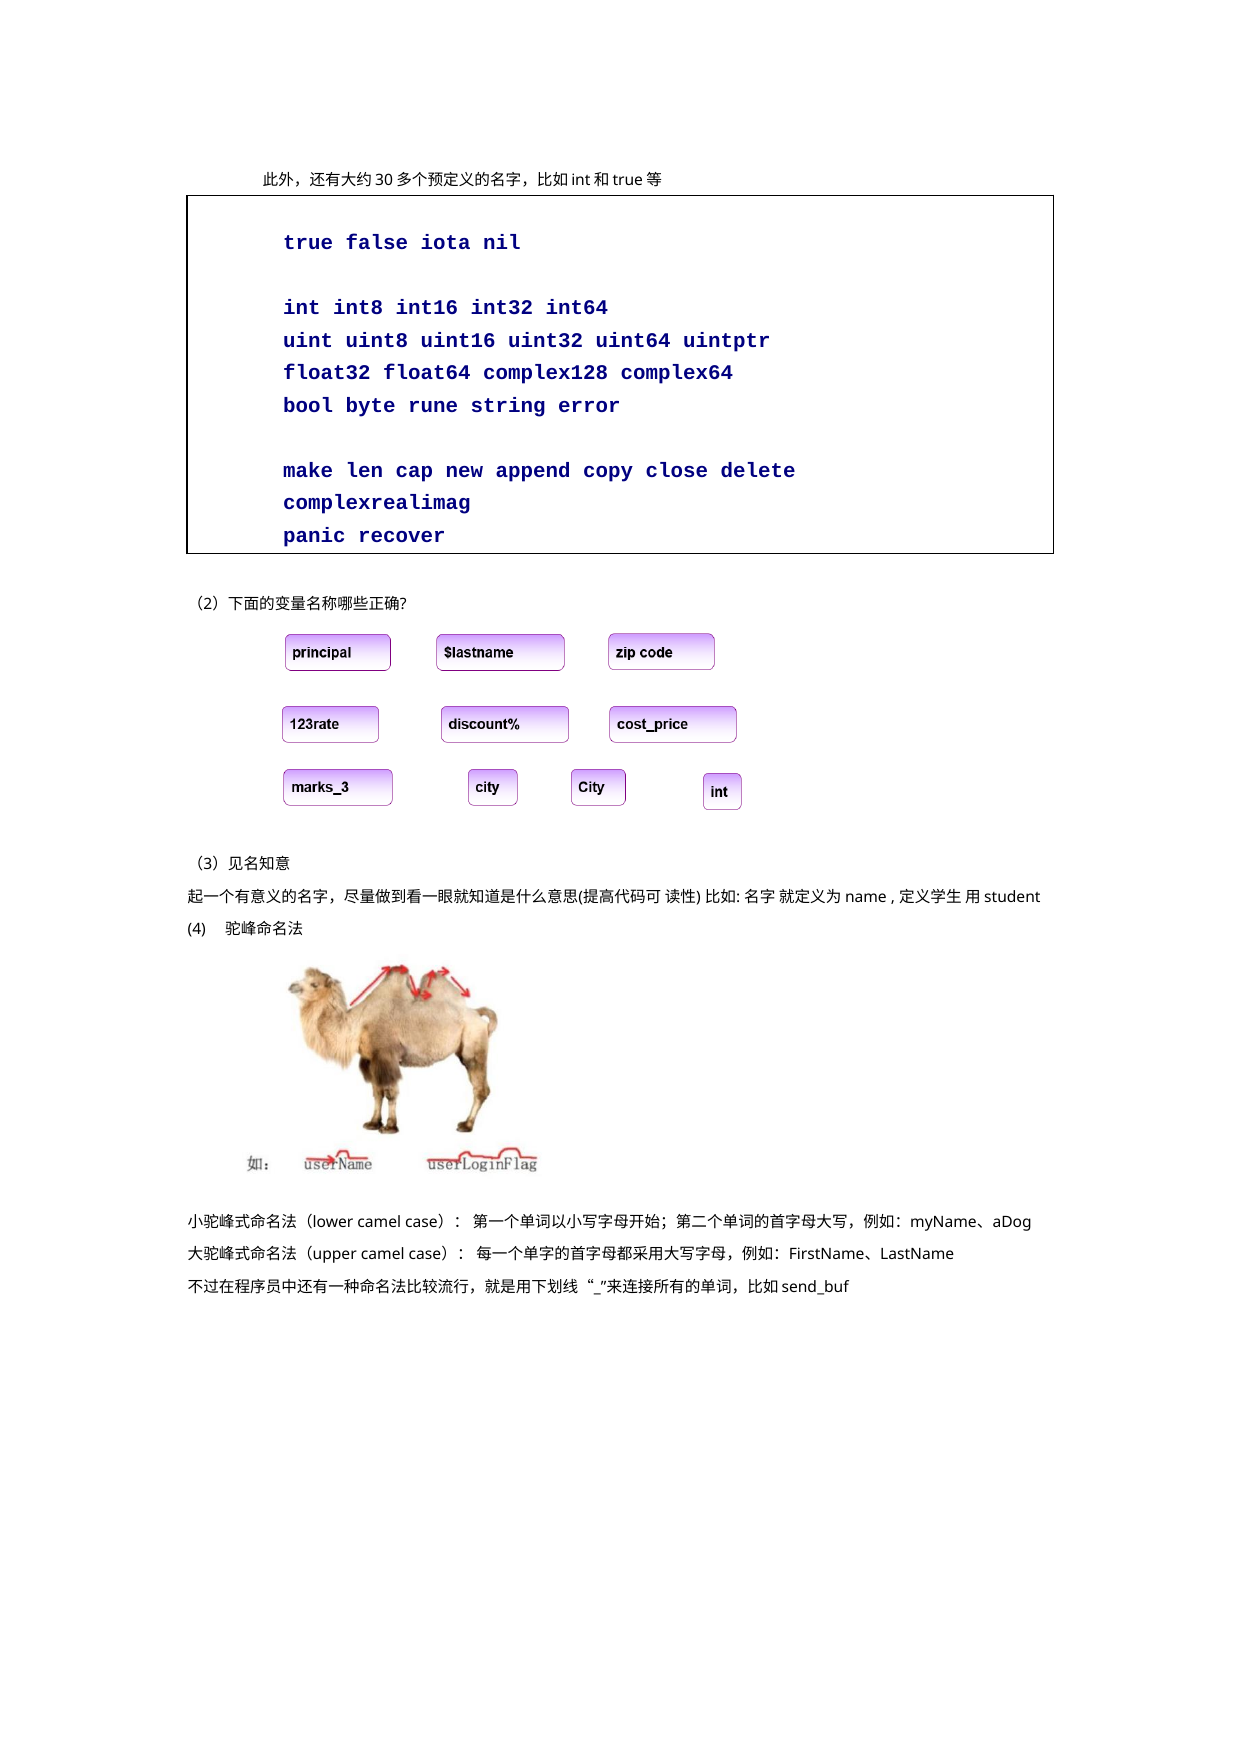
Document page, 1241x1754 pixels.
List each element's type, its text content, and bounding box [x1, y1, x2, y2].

text 不过在程序员中还有一种命名法比较流行，就是用下划线“_”来连接所有的单词，比如send_buf [187, 1269, 1053, 1302]
text complexrealimag [188, 488, 1053, 519]
text bool byte rune string error [188, 391, 1053, 423]
text make len cap new append copy close delete [188, 456, 1053, 488]
text uint uint8 uint16 uint32 uint64 uintptr [188, 326, 1053, 358]
list 此外，还有大约30多个预定义的名字，比如int和true等 [262, 162, 1053, 194]
text （2）下面的变量名称哪些正确? [187, 587, 1053, 619]
list 驼峰命名法 [187, 912, 1053, 944]
text true false iota nil [188, 228, 1053, 261]
text （3）见名知意 [187, 847, 1053, 879]
picture [225, 944, 614, 1185]
text 大驼峰式命名法（upper camel case）： 每一个单字的首字母都采用大写字母，例如：FirstName、LastName [187, 1237, 1053, 1269]
text float32 float64 complex128 complex64 [188, 358, 1053, 391]
text 起一个有意义的名字，尽量做到看一眼就知道是什么意思(提高代码可 读性) 比如: 名字 就定义为 name , 定义学生 用 student [187, 879, 1053, 912]
text panic recover [188, 519, 1053, 553]
picture [262, 619, 758, 814]
text 小驼峰式命名法（lower camel case）： 第一个单词以小写字母开始；第二个单词的首字母大写，例如：myName、aDog [187, 1204, 1053, 1237]
text int int8 int16 int32 int64 [188, 293, 1053, 326]
